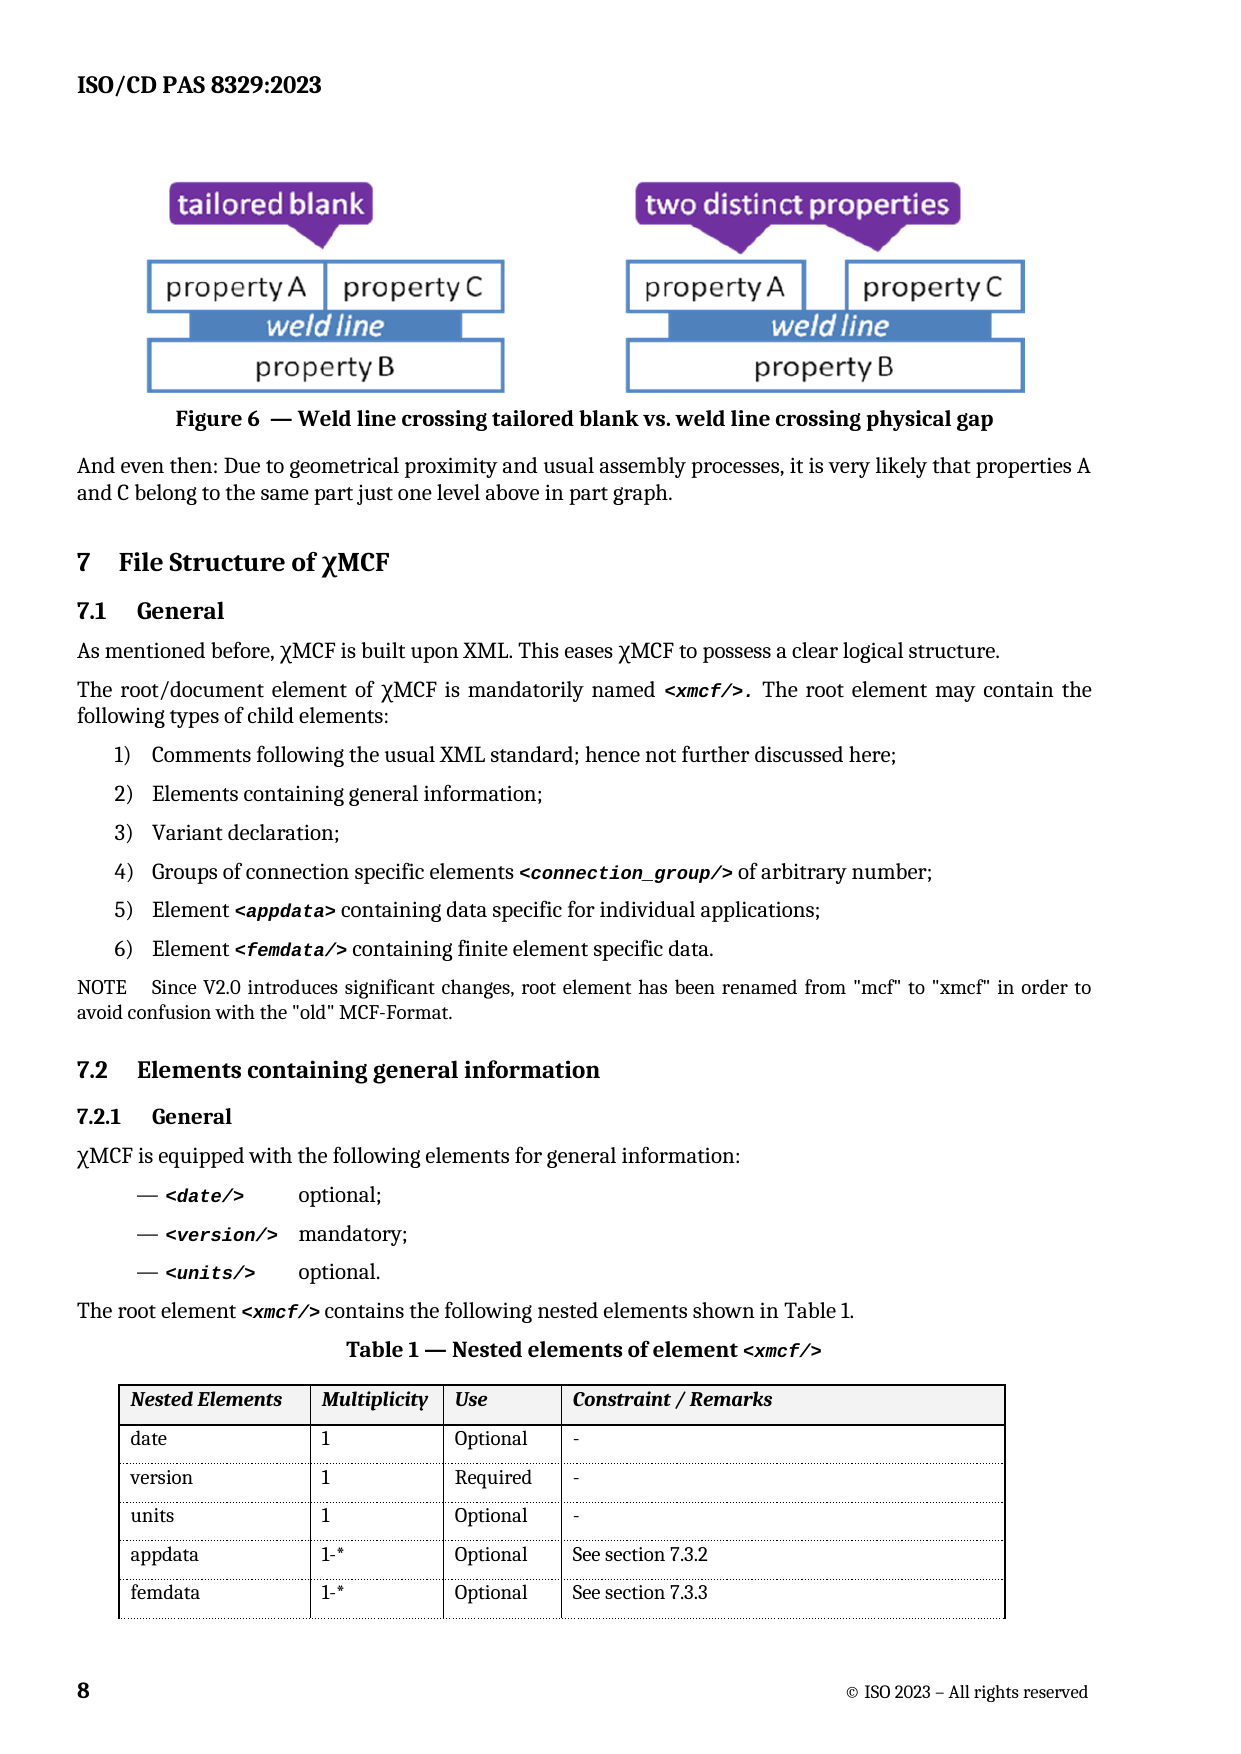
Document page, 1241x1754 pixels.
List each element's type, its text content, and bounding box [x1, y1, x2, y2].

list Element <femdata/> containing finite element specific data. [114, 936, 1092, 962]
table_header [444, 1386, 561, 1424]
text Figure 6 — Weld line crossing tailored blank vs. weld line crossing physical gap [77, 406, 1092, 432]
text The root element <xmcf/> contains the following nested elements shown in Table 1. [77, 1298, 1092, 1324]
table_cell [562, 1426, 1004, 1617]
picture [144, 181, 1026, 393]
list Elements containing general information; [114, 781, 1092, 807]
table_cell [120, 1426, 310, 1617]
subtitle Elements containing general information [77, 1056, 1092, 1085]
list <units/> optional. [136, 1259, 1092, 1286]
list Groups of connection specific elements <connection_group/> of arbitrary number; [114, 858, 1092, 885]
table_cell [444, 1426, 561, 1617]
list Comments following the usual XML standard; hence not further discussed here; [114, 742, 1092, 768]
text χMCF is equipped with the following elements for general information: [77, 1143, 1092, 1169]
text As mentioned before, χMCF is built upon XML. This eases χMCF to possess a clear logical structure. [77, 638, 1092, 664]
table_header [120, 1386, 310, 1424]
text The root/document element of χMCF is mandatorily named <xmcf/>. The root element may contain the following types of child elements: [77, 677, 1092, 729]
subtitle General [77, 597, 1092, 625]
text And even then: Due to geometrical proximity and usual assembly processes, it is very likely that properties A and C belong to the same part just one level above in part graph. [77, 453, 1092, 506]
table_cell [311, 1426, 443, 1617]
text Table 1 — Nested elements of element <xmcf/> [77, 1337, 1092, 1363]
list Variant declaration; [114, 819, 1092, 846]
list <date/> optional; [136, 1181, 1092, 1208]
subtitle File Structure of χMCF [77, 547, 1092, 578]
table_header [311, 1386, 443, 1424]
list <version/> mandatory; [136, 1220, 1092, 1247]
text NOTE Since V2.0 introduces significant changes, root element has been renamed from "mcf" to "xmcf" in order to avoid confusion with the "old" MCF-Format. [77, 975, 1092, 1025]
subtitle General [77, 1104, 1092, 1130]
list Element <appdata> containing data specific for individual applications; [114, 897, 1092, 924]
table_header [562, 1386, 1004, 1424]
